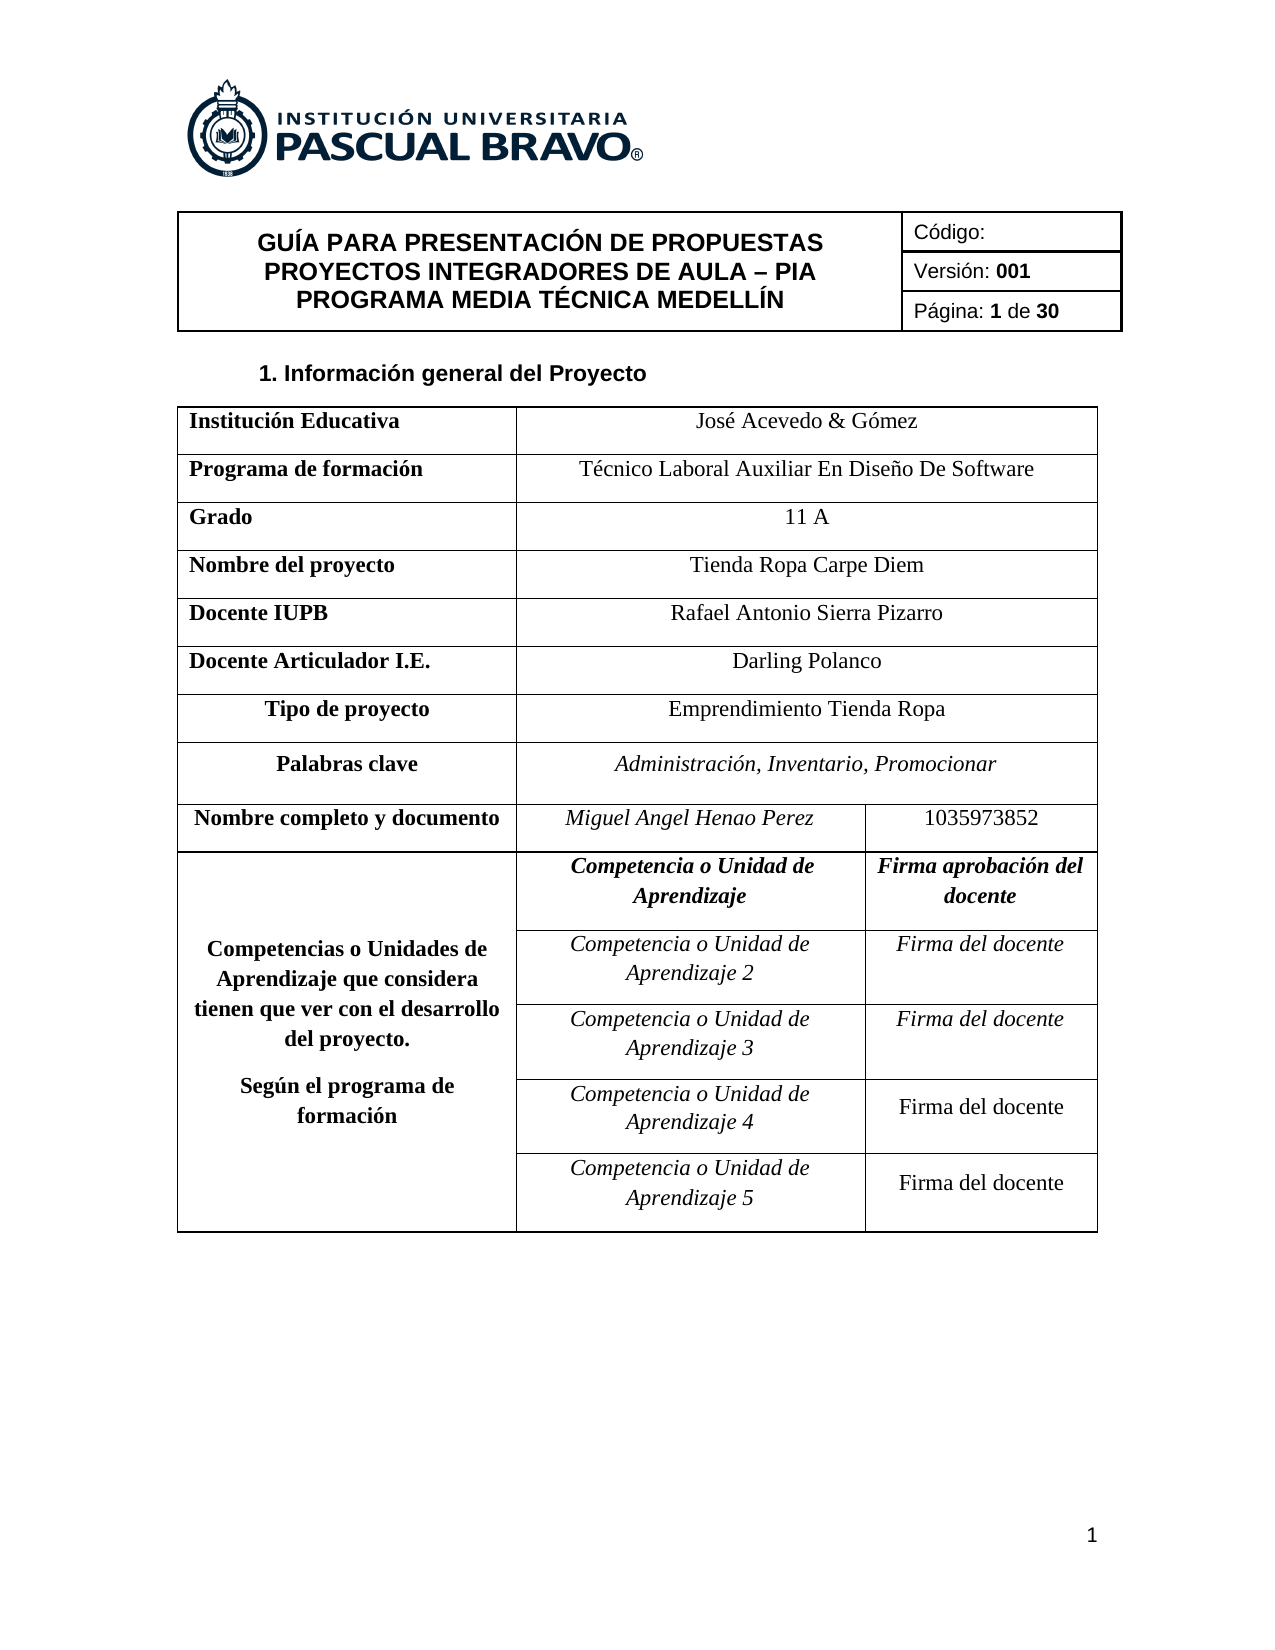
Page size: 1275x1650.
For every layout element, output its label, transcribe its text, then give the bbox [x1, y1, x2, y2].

table_cell Firma del docente [866, 1005, 1097, 1079]
table_cell Firma del docente [866, 1080, 1097, 1153]
table_cell Competencia o Unidad de Aprendizaje 3 [517, 1005, 865, 1079]
table_cell Tienda Ropa Carpe Diem [517, 551, 1097, 598]
table_cell Programa de formación [178, 455, 516, 502]
table_cell Competencia o Unidad de Aprendizaje 2 [517, 931, 865, 1004]
table_cell Grado [178, 503, 516, 550]
table_cell Palabras clave [178, 743, 516, 803]
table_cell Firma aprobación del docente [866, 853, 1097, 929]
table_cell Docente Articulador I.E. [178, 647, 516, 694]
text 1. Información general del Proyecto [252, 359, 1098, 386]
table_cell Competencia o Unidad de Aprendizaje 5 [517, 1154, 865, 1231]
table_header José Acevedo & Gómez [517, 408, 1097, 454]
table_cell Rafael Antonio Sierra Pizarro [517, 599, 1097, 646]
table_cell Administración, Inventario, Promocionar [517, 743, 1097, 803]
table_cell Competencias o Unidades de Aprendizaje que considera tienen que ver con el desarrollo del proyecto. Según el programa de formación [178, 853, 516, 1231]
table_cell Docente IUPB [178, 599, 516, 646]
table_cell Tipo de proyecto [178, 695, 516, 742]
picture [177, 73, 655, 183]
table_cell Firma del docente [866, 931, 1097, 1004]
table_cell Nombre completo y documento [178, 805, 516, 851]
table_header Institución Educativa [178, 408, 516, 454]
table_cell Competencia o Unidad de Aprendizaje 4 [517, 1080, 865, 1153]
table_cell Técnico Laboral Auxiliar En Diseño De Software [517, 455, 1097, 502]
table_cell Miguel Angel Henao Perez [517, 805, 865, 851]
table_cell Emprendimiento Tienda Ropa [517, 695, 1097, 742]
table_cell 11 A [517, 503, 1097, 550]
table_cell Firma del docente [866, 1154, 1097, 1231]
table_cell Competencia o Unidad de Aprendizaje [517, 853, 865, 929]
table_cell Nombre del proyecto [178, 551, 516, 598]
table_cell Darling Polanco [517, 647, 1097, 694]
table_cell 1035973852 [866, 805, 1097, 851]
